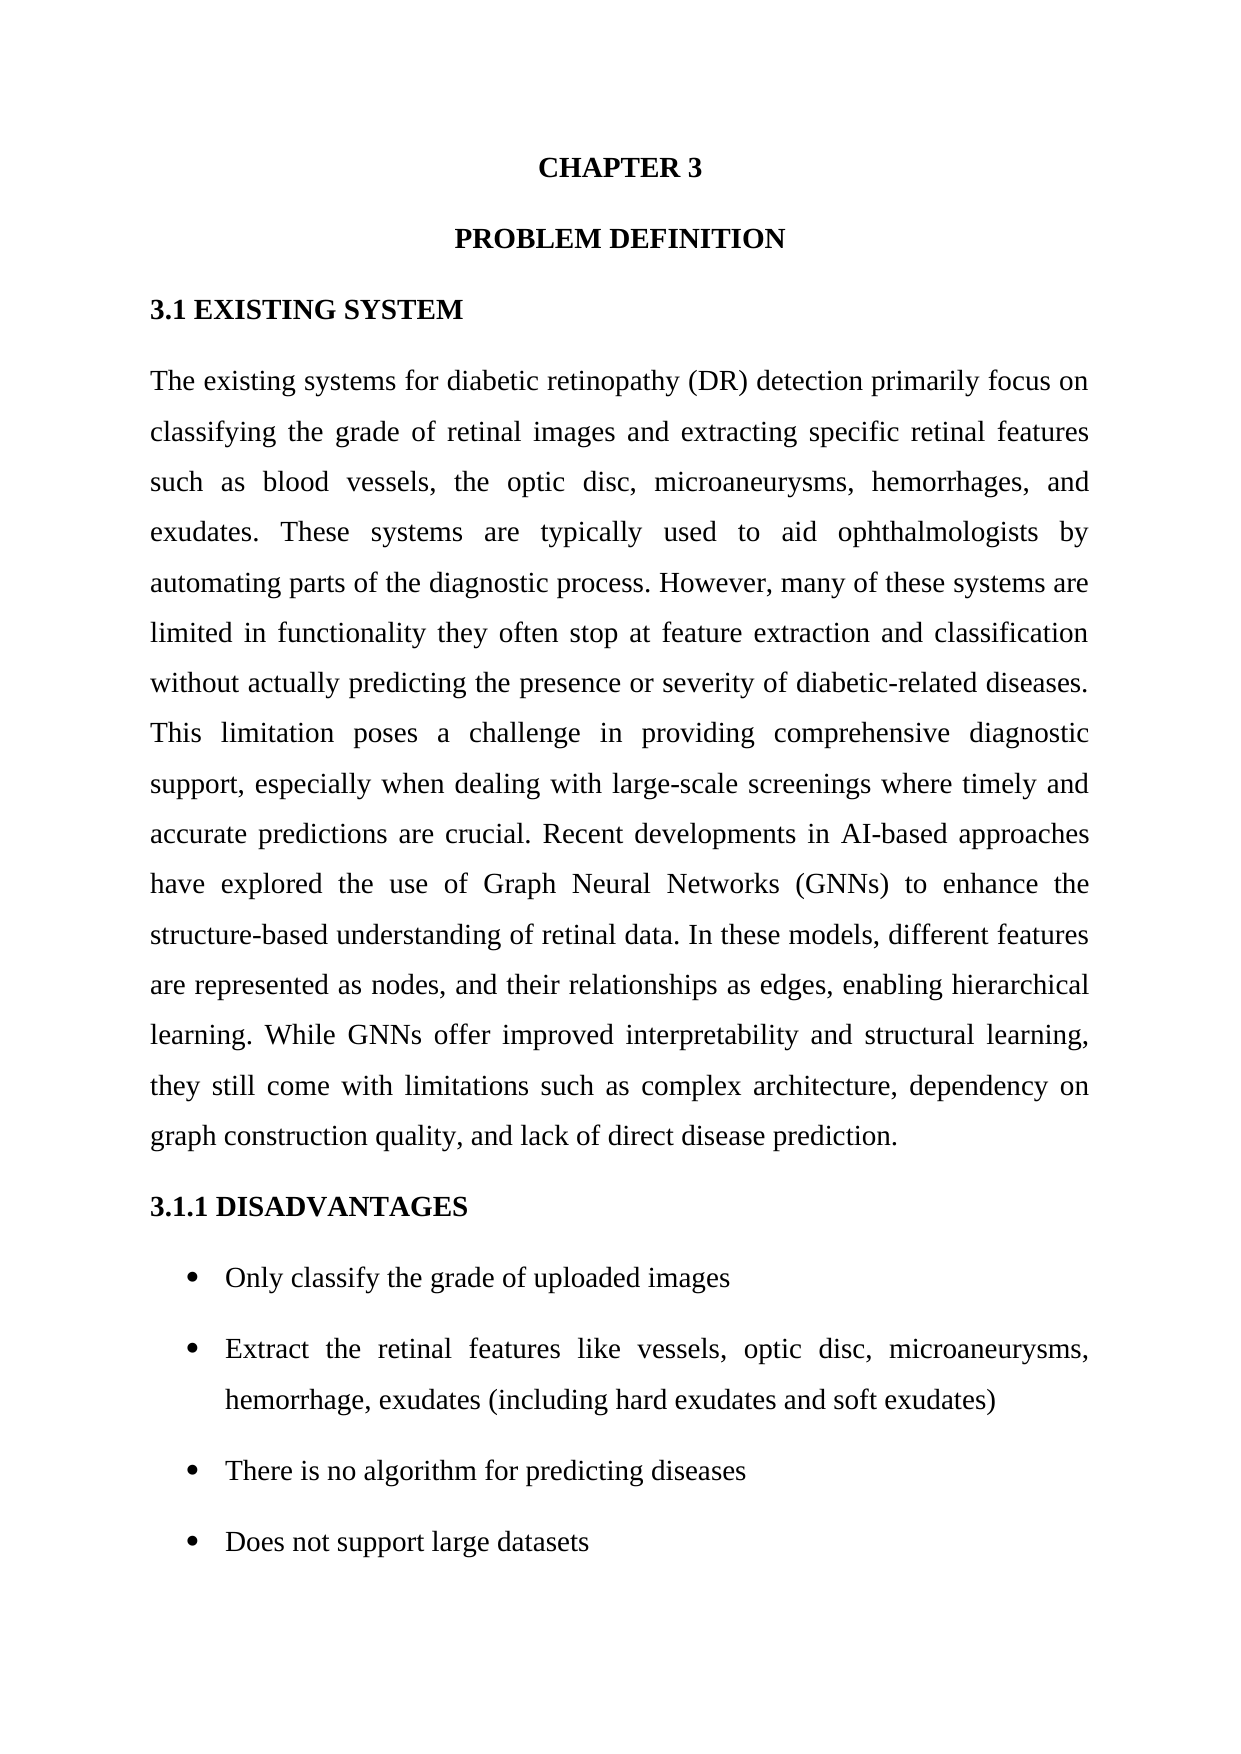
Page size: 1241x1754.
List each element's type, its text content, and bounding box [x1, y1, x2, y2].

text 3.1 EXISTING SYSTEM [150, 292, 1090, 326]
text PROBLEM DEFINITION [150, 221, 1090, 255]
list Does not support large datasets [187, 1524, 1090, 1558]
list Extract the retinal features like vessels, optic disc, microaneurysms, hemorrhage, exudates (including hard exudates and soft exudates) [187, 1332, 1090, 1416]
list There is no algorithm for predicting diseases [187, 1453, 1090, 1487]
text CHAPTER 3 [150, 150, 1090, 183]
text The existing systems for diabetic retinopathy (DR) detection primarily focus on classifying the grade of retinal images and extracting specific retinal features such as blood vessels, the optic disc, microaneurysms, hemorrhages, and exudates. These systems are typically used to aid ophthalmologists by automating parts of the diagnostic process. However, many of these systems are limited in functionality they often stop at feature extraction and classification without actually predicting the presence or severity of diabetic-related diseases. This limitation poses a challenge in providing comprehensive diagnostic support, especially when dealing with large-scale screenings where timely and accurate predictions are crucial. Recent developments in AI-based approaches have explored the use of Graph Neural Networks (GNNs) to enhance the structure-based understanding of retinal data. In these models, different features are represented as nodes, and their relationships as edges, enabling hierarchical learning. While GNNs offer improved interpretability and structural learning, they still come with limitations such as complex architecture, dependency on graph construction quality, and lack of direct disease prediction. [150, 363, 1090, 1152]
text 3.1.1 DISADVANTAGES [150, 1189, 1090, 1223]
list Only classify the grade of uploaded images [187, 1260, 1090, 1294]
